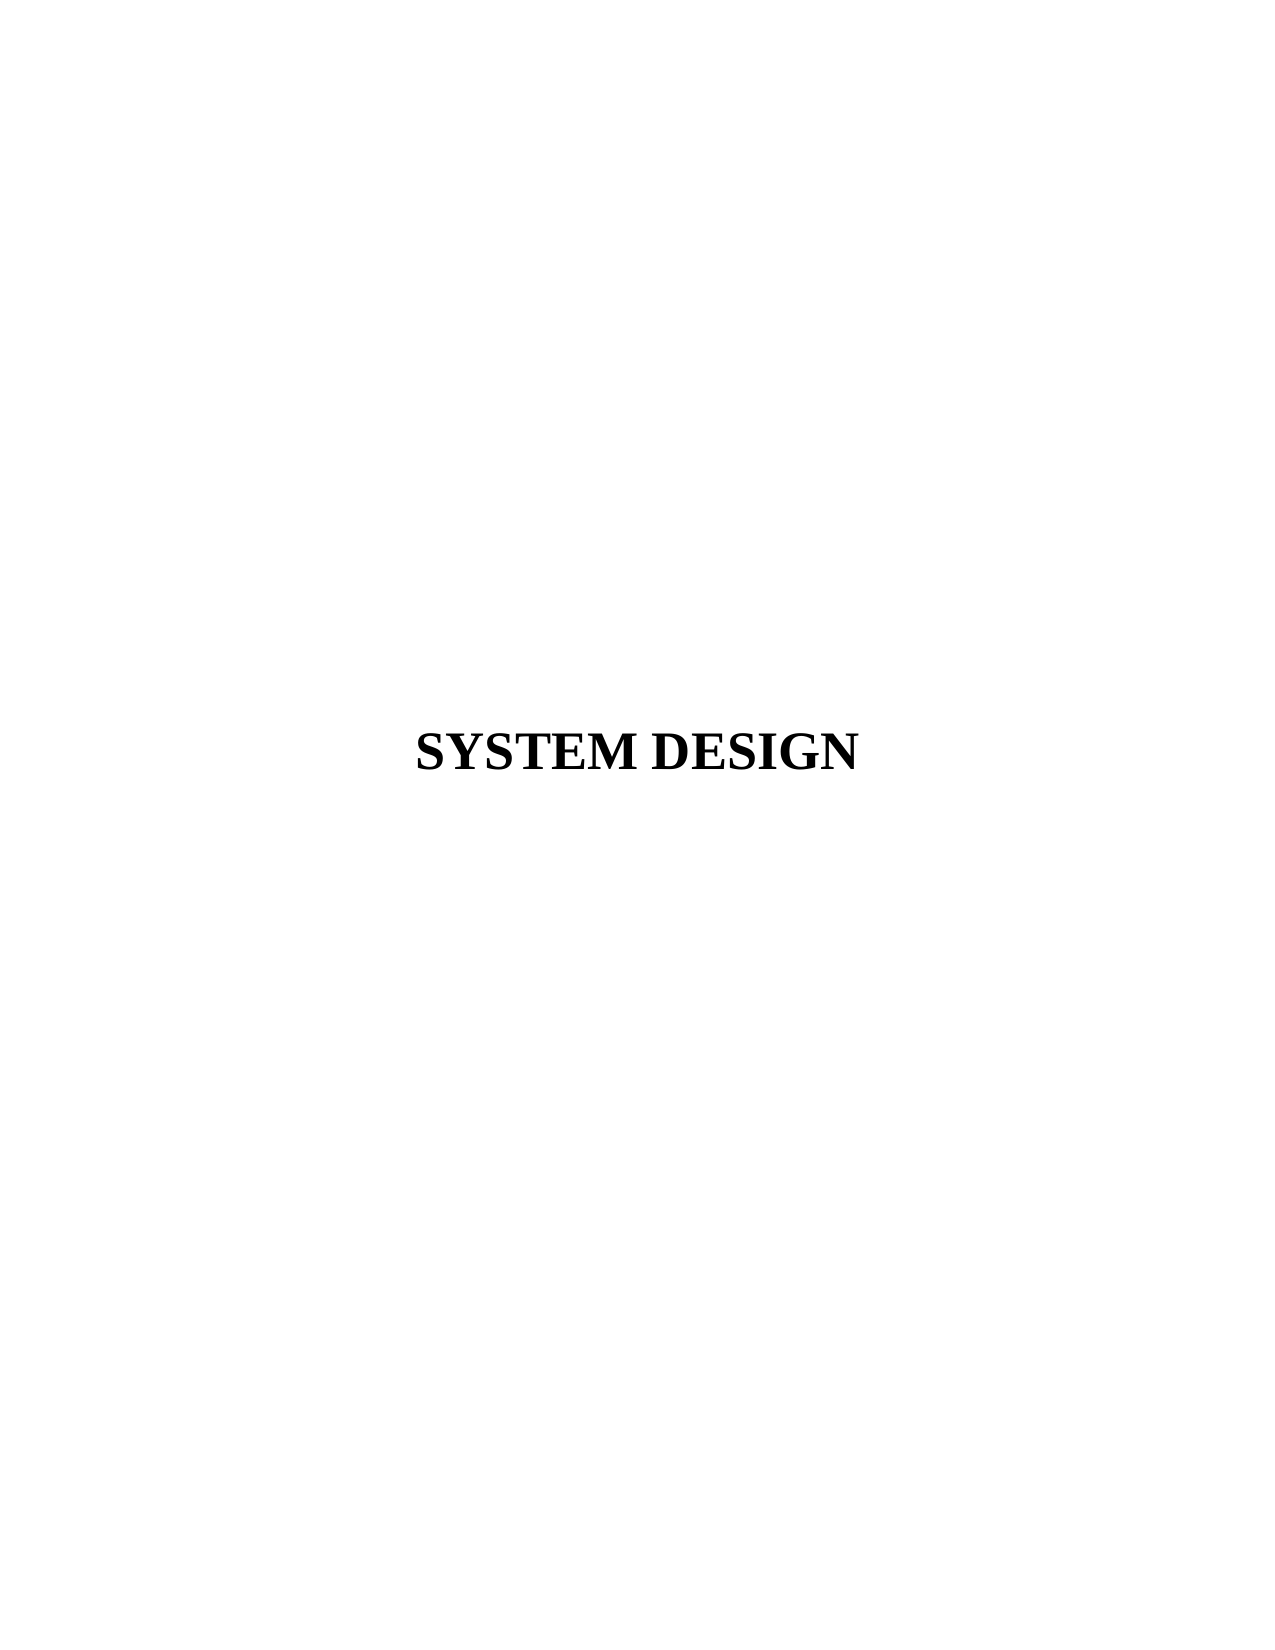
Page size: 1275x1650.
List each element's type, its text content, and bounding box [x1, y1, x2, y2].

text SYSTEM DESIGN [150, 719, 1125, 781]
